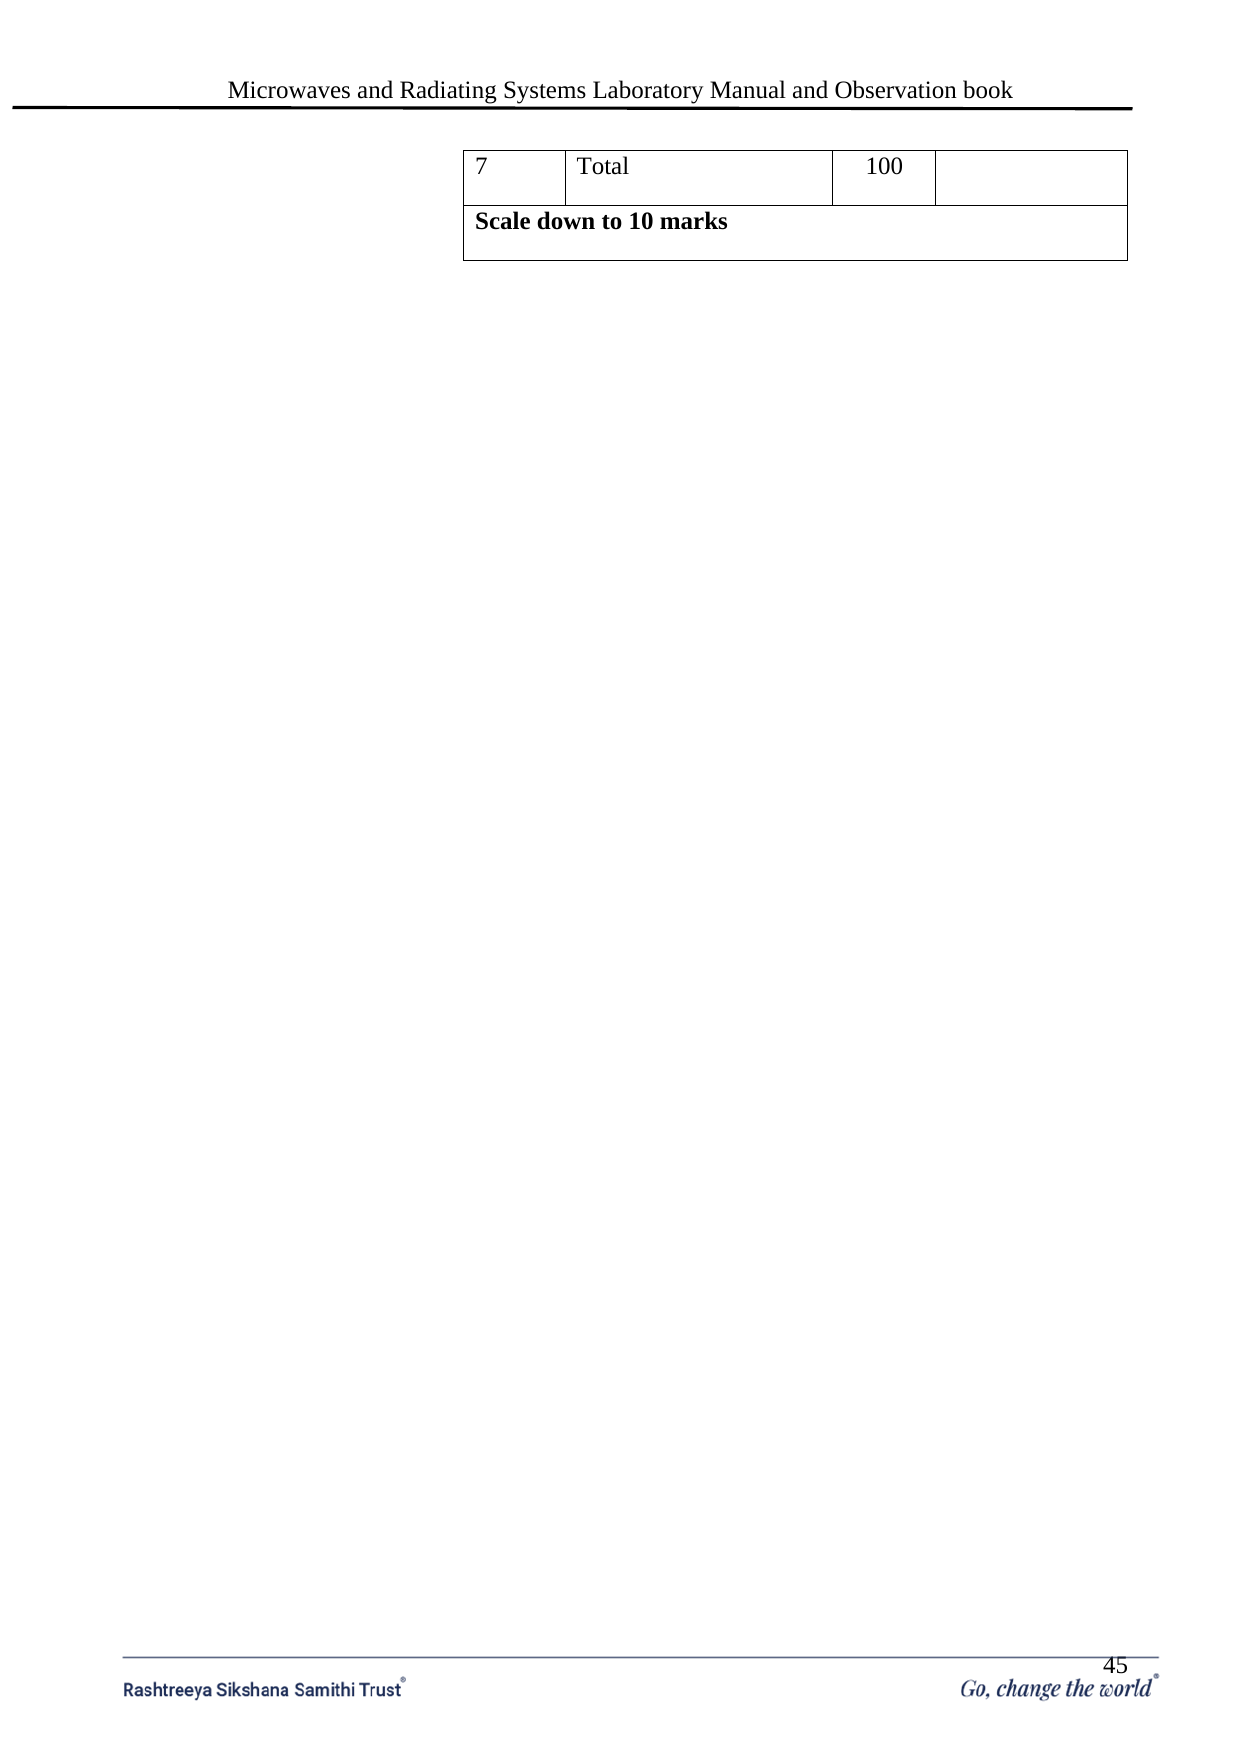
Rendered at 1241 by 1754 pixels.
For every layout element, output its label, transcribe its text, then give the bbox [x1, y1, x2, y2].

table_cell [936, 151, 1127, 205]
table_cell 100 [833, 151, 935, 205]
picture [111, 1647, 1166, 1708]
table_cell Scale down to 10 marks [464, 206, 1127, 260]
table_cell 7 [464, 151, 565, 205]
table_cell Total [566, 151, 832, 205]
